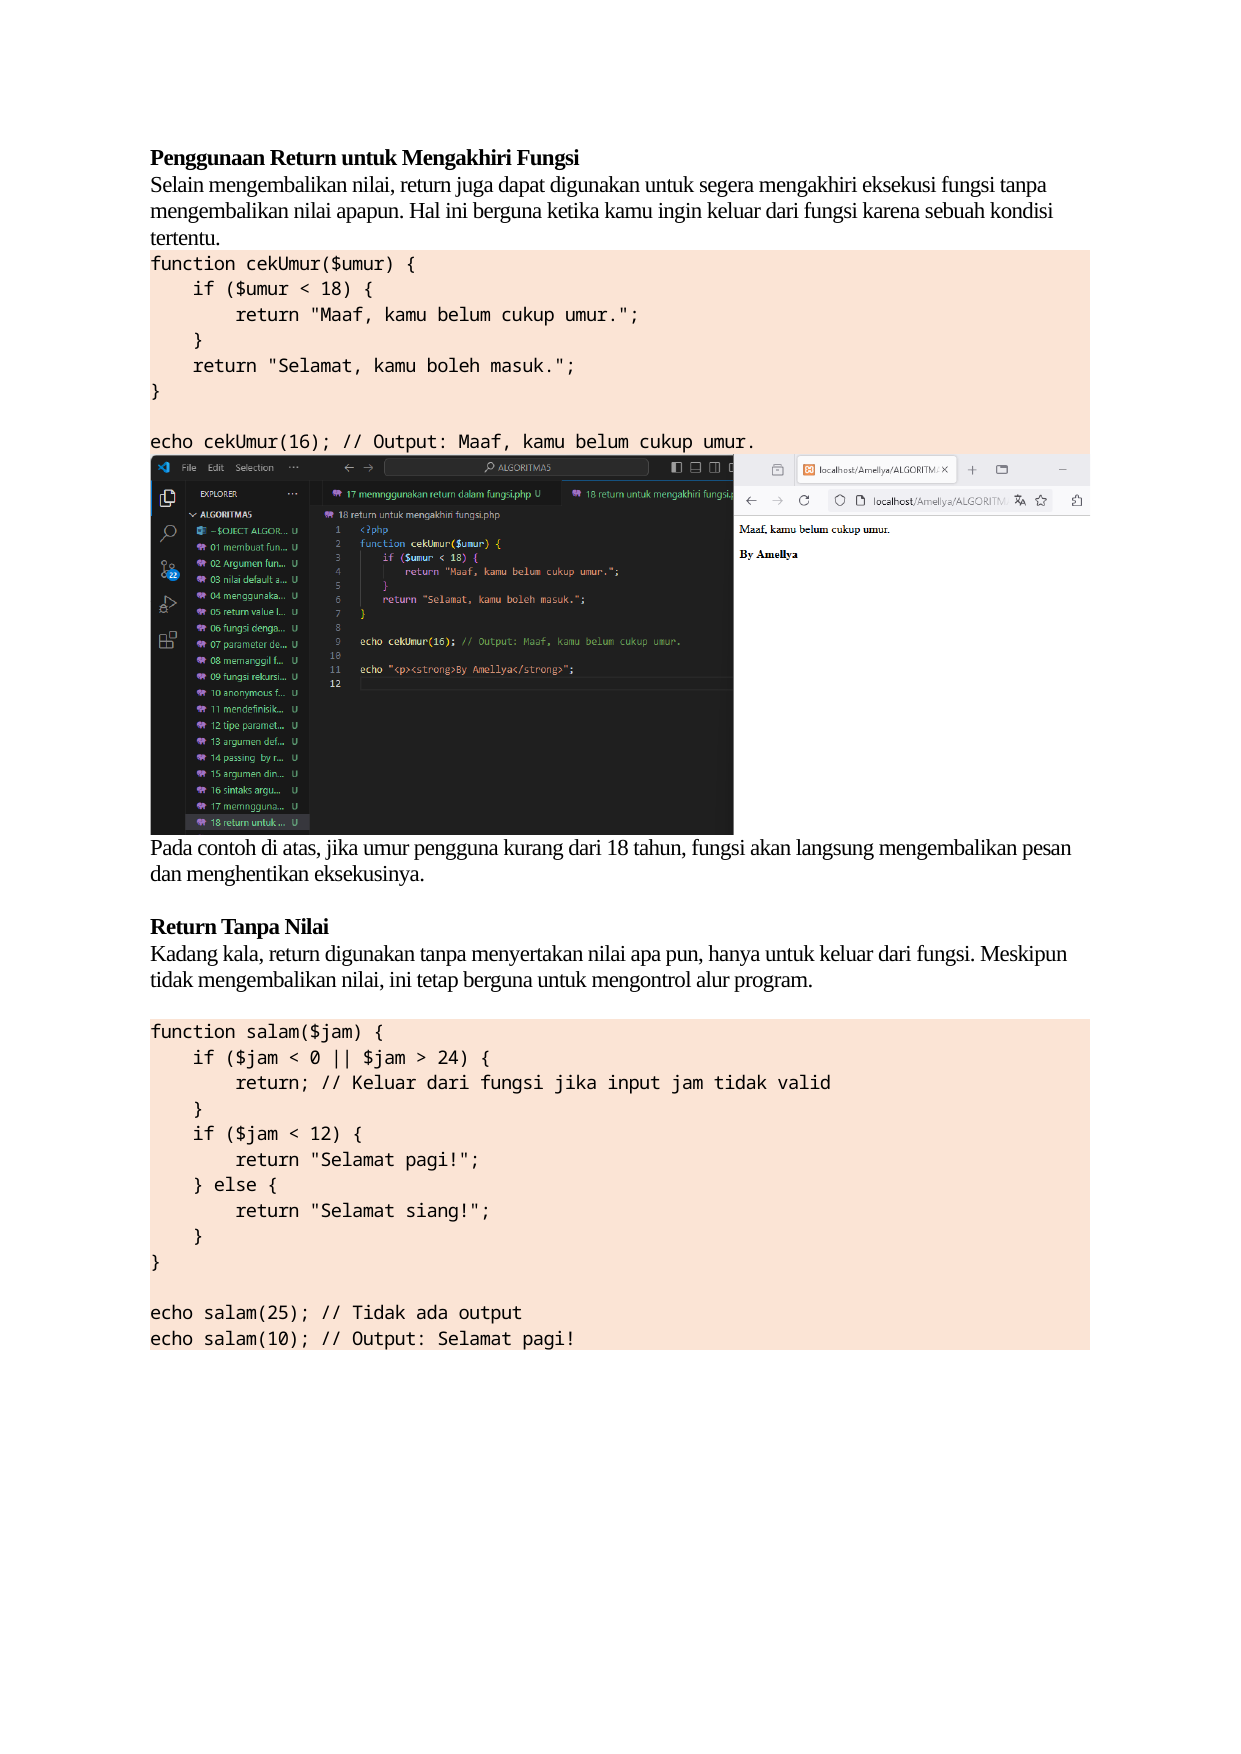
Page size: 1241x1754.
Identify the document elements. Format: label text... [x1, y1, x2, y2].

text } else { [150, 1172, 1090, 1197]
text Kadang kala, return digunakan tanpa menyertakan nilai apa pun, hanya untuk keluar dari fungsi. Meskipun tidak mengembalikan nilai, ini tetap berguna untuk mengontrol alur program. [150, 939, 1090, 992]
text if ($jam < 0 || $jam > 24) { [150, 1044, 1090, 1070]
text return "Maaf, kamu belum cukup umur."; [150, 301, 1090, 326]
text echo salam(25); // Tidak ada output [150, 1299, 1090, 1325]
text } [150, 377, 1090, 403]
text } [150, 1095, 1090, 1121]
text if ($umur < 18) { [150, 275, 1090, 301]
text function salam($jam) { [150, 1019, 1090, 1044]
text return "Selamat pagi!"; [150, 1146, 1090, 1172]
text function cekUmur($umur) { [150, 250, 1090, 275]
text } [150, 1223, 1090, 1248]
text return; // Keluar dari fungsi jika input jam tidak valid [150, 1070, 1090, 1095]
text return "Selamat siang!"; [150, 1197, 1090, 1223]
text } [150, 326, 1090, 352]
text } [150, 1248, 1090, 1274]
text if ($jam < 12) { [150, 1121, 1090, 1146]
text Return Tanpa Nilai [150, 913, 1090, 939]
text Pada contoh di atas, jika umur pengguna kurang dari 18 tahun, fungsi akan langsung mengembalikan pesan dan menghentikan eksekusinya. [150, 835, 1090, 887]
text return "Selamat, kamu boleh masuk."; [150, 352, 1090, 377]
text Penggunaan Return untuk Mengakhiri Fungsi [150, 144, 1090, 171]
text echo salam(10); // Output: Selamat pagi! [150, 1325, 1090, 1350]
text echo cekUmur(16); // Output: Maaf, kamu belum cukup umur. [150, 428, 1090, 454]
picture [150, 454, 1091, 835]
text Selain mengembalikan nilai, return juga dapat digunakan untuk segera mengakhiri eksekusi fungsi tanpa mengembalikan nilai apapun. Hal ini berguna ketika kamu ingin keluar dari fungsi karena sebuah kondisi tertentu. [150, 171, 1090, 250]
